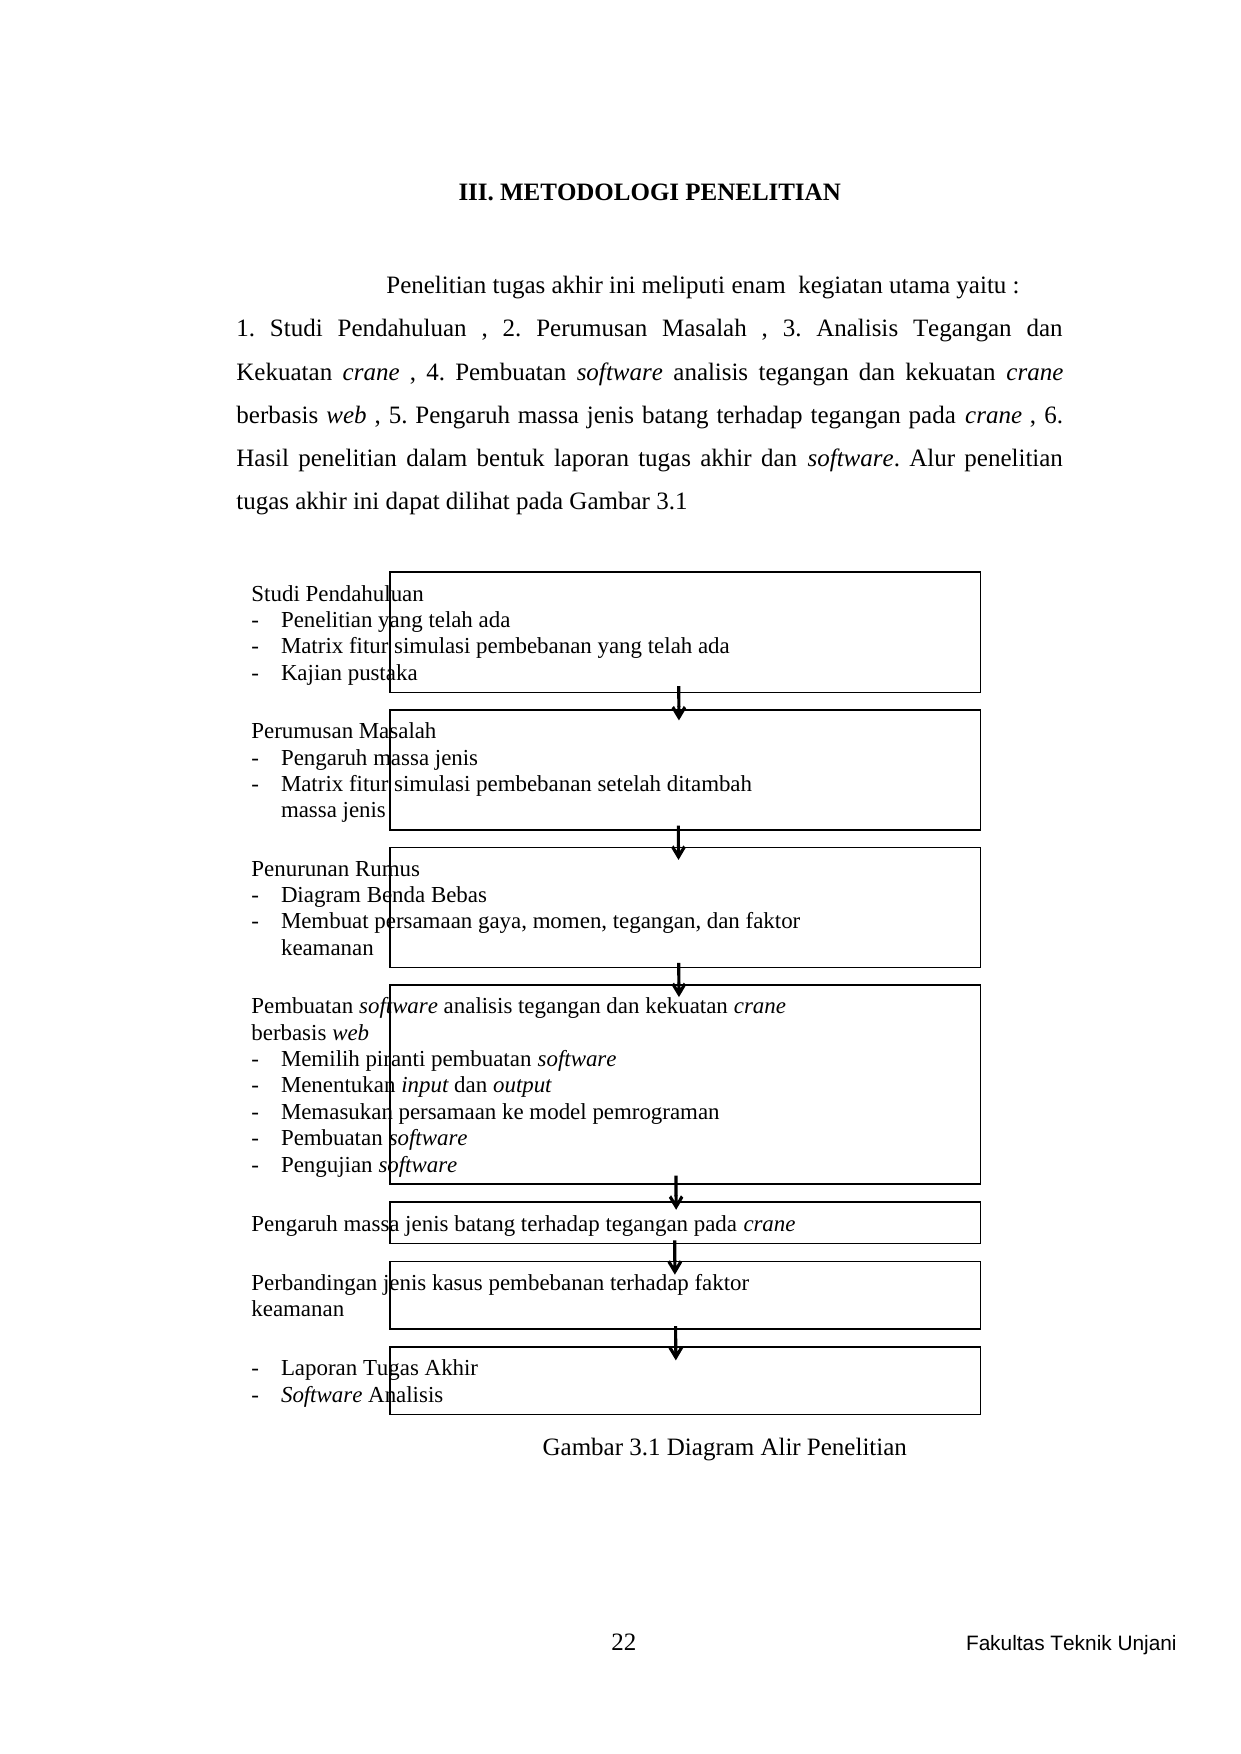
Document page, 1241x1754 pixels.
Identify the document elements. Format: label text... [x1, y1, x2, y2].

text Gambar 3.1 Diagram Alir Penelitian [311, 1432, 1063, 1461]
text Penelitian tugas akhir ini meliputi enam kegiatan utama yaitu : [311, 270, 1063, 299]
text 1. Studi Pendahuluan , 2. Perumusan Masalah , 3. Analisis Tegangan dan Kekuatan crane , 4. Pembuatan software analisis tegangan dan kekuatan crane berbasis web , 5. Pengaruh massa jenis batang terhadap tegangan pada crane , 6. Hasil penelitian dalam bentuk laporan tugas akhir dan software. Alur penelitian tugas akhir ini dapat dilihat pada Gambar 3.1 [236, 313, 1063, 515]
subtitle III. METODOLOGI PENELITIAN [236, 177, 1063, 206]
